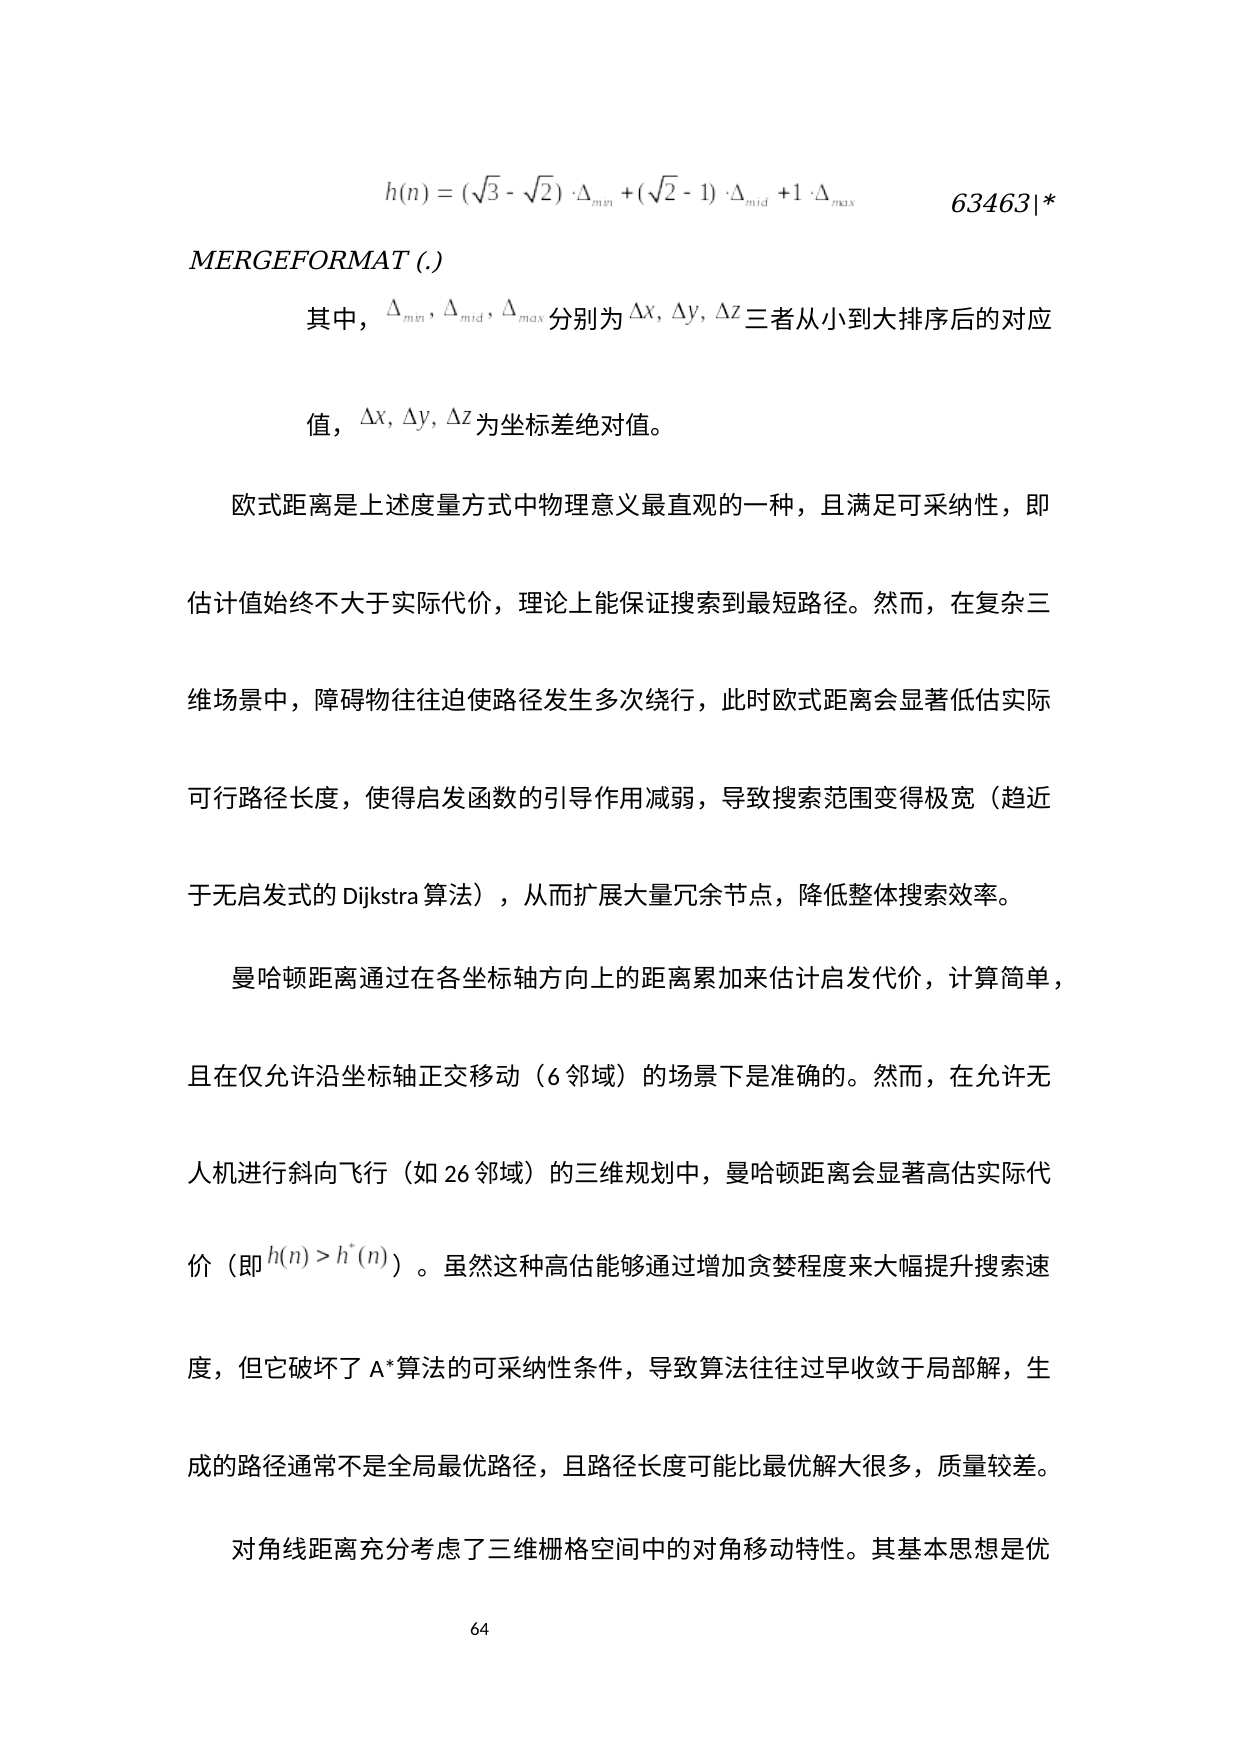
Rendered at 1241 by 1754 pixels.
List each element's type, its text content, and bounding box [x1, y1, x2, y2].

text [187, 1515, 1053, 1580]
text 欧式距离是上述度量方式中物理意义最直观的一种，且满足可采纳性，即估计值始终不大于实际代价，理论上能保证搜索到最短路径。然而，在复杂三维场景中，障碍物往往迫使路径发生多次绕行，此时欧式距离会显著低估实际可行路径长度，使得启发函数的引导作用减弱，导致搜索范围变得极宽（趋近于无启发式的Dijkstra算法），从而扩展大量冗余节点，降低整体搜索效率。 [187, 471, 1053, 926]
list 其中，分别为三者从小到大排序后的对应值，为坐标差绝对值。 [306, 291, 1053, 453]
text 曼哈顿距离通过在各坐标轴方向上的距离累加来估计启发代价，计算简单，且在仅允许沿坐标轴正交移动（6邻域）的场景下是准确的。然而，在允许无人机进行斜向飞行（如26邻域）的三维规划中，曼哈顿距离会显著高估实际代价（即）。虽然这种高估能够通过增加贪婪程度来大幅提升搜索速度，但它破坏了A*算法的可采纳性条件，导致算法往往过早收敛于局部解，生成的路径通常不是全局最优路径，且路径长度可能比最优解大很多，质量较差。 [187, 944, 1053, 1497]
